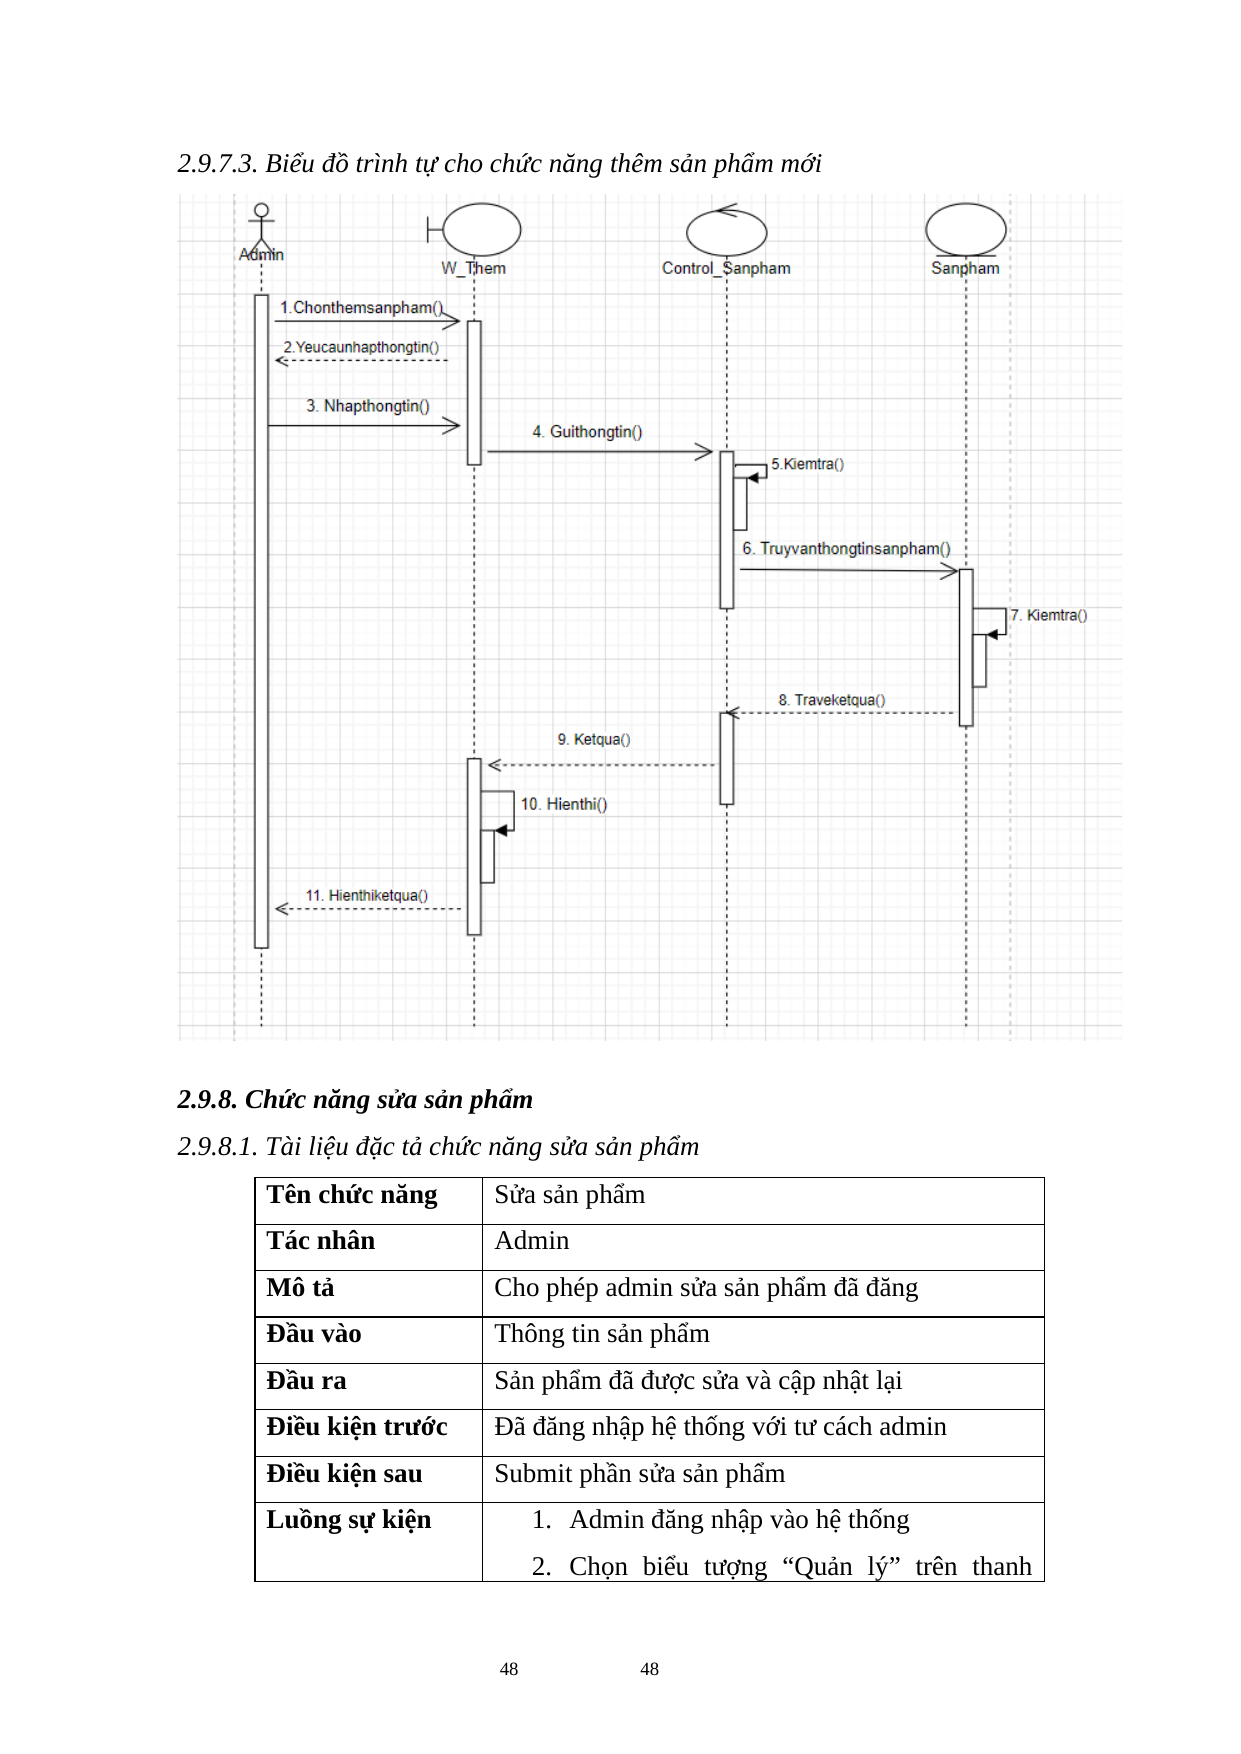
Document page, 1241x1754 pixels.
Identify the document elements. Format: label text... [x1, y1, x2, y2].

subtitle 2.9.8.1. Tài liệu đặc tả chức năng sửa sản phẩm [177, 1130, 1122, 1161]
table_cell Đã đăng nhập hệ thống với tư cách admin [483, 1410, 1044, 1456]
table_cell Đầu vào [256, 1318, 482, 1363]
table_cell Luồng sự kiện [256, 1503, 482, 1581]
subtitle 2.9.8. Chức năng sửa sản phẩm [177, 1084, 1122, 1115]
subtitle 2.9.7.3. Biểu đồ trình tự cho chức năng thêm sản phẩm mới [177, 148, 1122, 179]
table_cell Đầu ra [256, 1364, 482, 1409]
table_cell Tác nhân [256, 1225, 482, 1270]
table_cell Admin [483, 1225, 1044, 1270]
table_cell Submit phần sửa sản phẩm [483, 1457, 1044, 1502]
table_cell Sản phẩm đã được sửa và cập nhật lại [483, 1364, 1044, 1409]
table_cell Điều kiện sau [256, 1457, 482, 1502]
table_header Sửa sản phẩm [483, 1178, 1044, 1223]
table_cell Cho phép admin sửa sản phẩm đã đăng [483, 1271, 1044, 1316]
table_cell Thông tin sản phẩm [483, 1318, 1044, 1363]
picture [177, 194, 1123, 1041]
table_cell Mô tả [256, 1271, 482, 1316]
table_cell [483, 1503, 1044, 1581]
table_cell Điều kiện trước [256, 1410, 482, 1456]
table_header Tên chức năng [256, 1178, 482, 1223]
